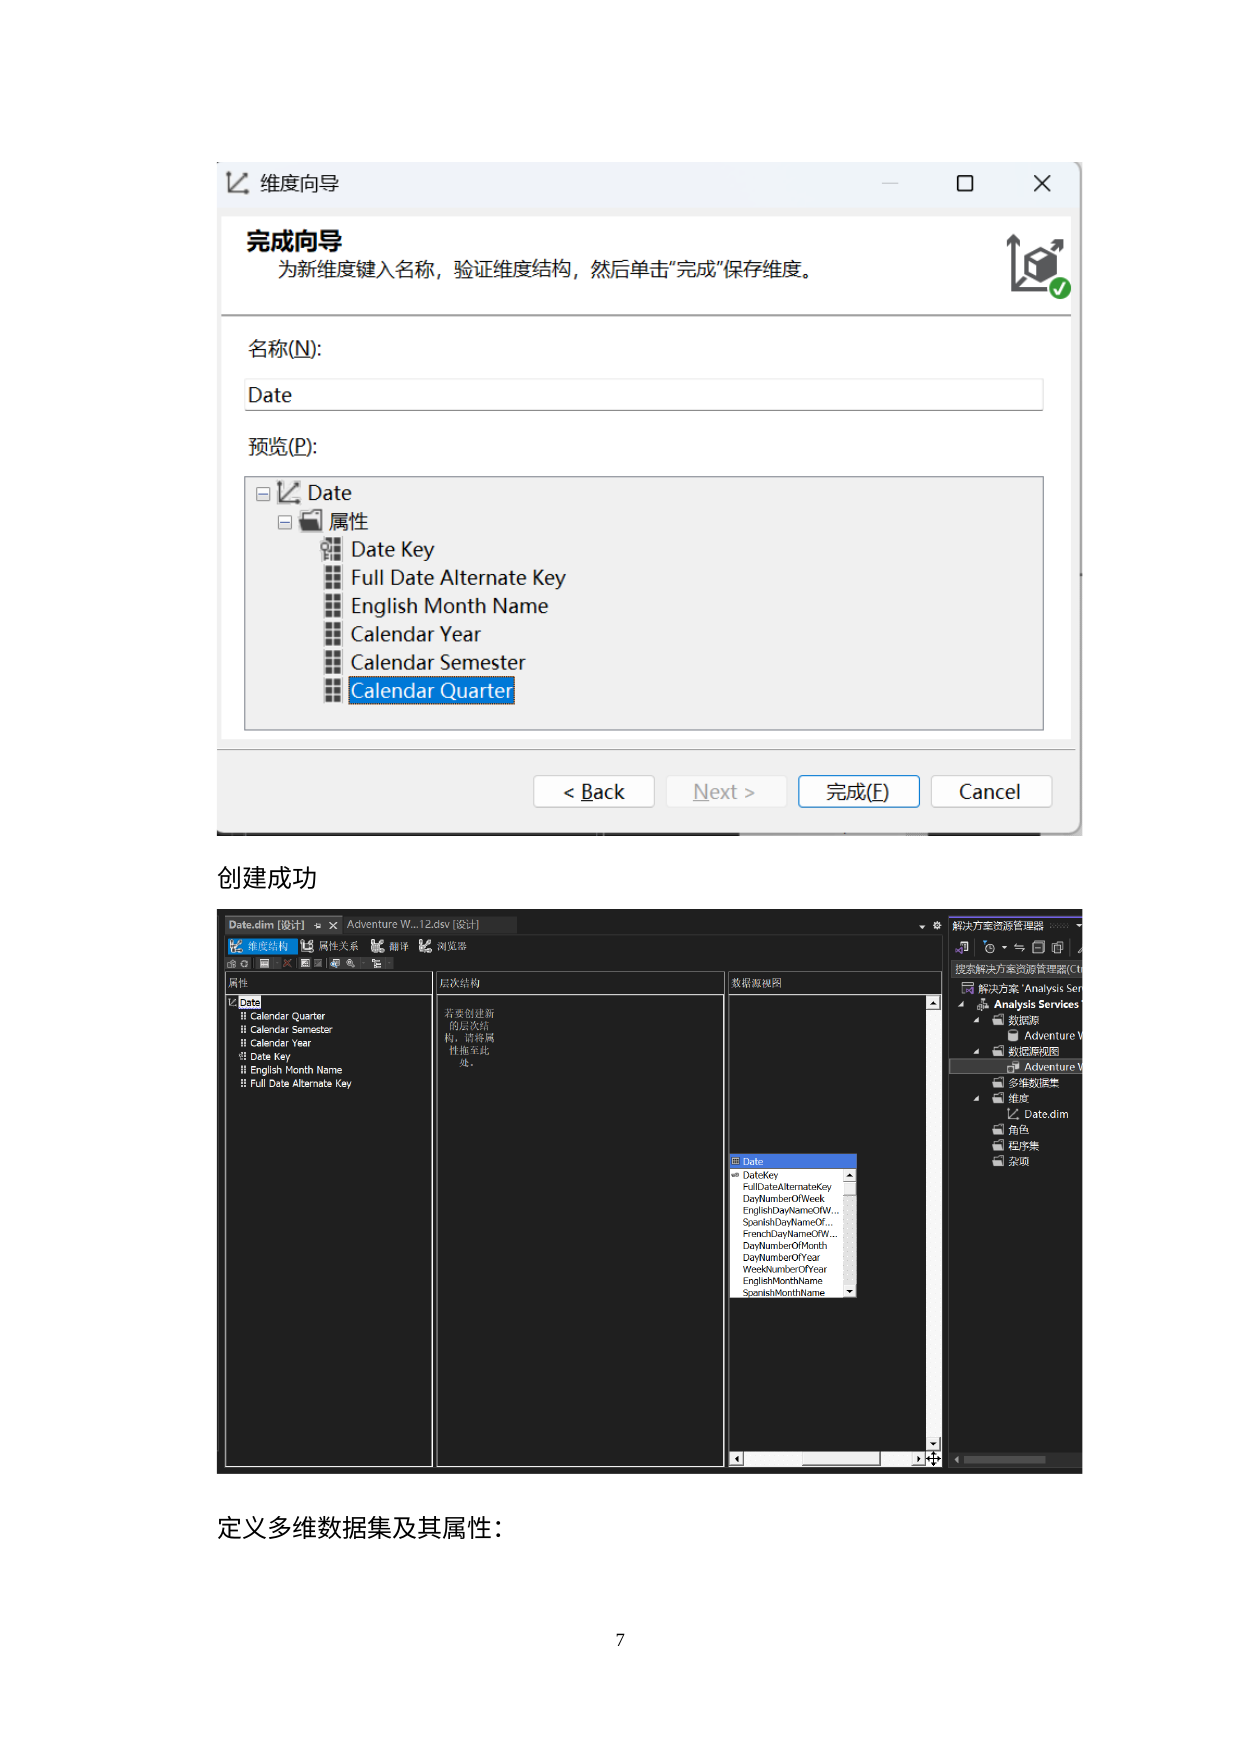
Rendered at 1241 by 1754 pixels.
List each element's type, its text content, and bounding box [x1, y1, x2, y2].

text 定义多维数据集及其属性： [217, 1494, 1053, 1559]
text 创建成功 [217, 844, 1053, 909]
picture [216, 162, 1083, 836]
picture [216, 909, 1083, 1474]
